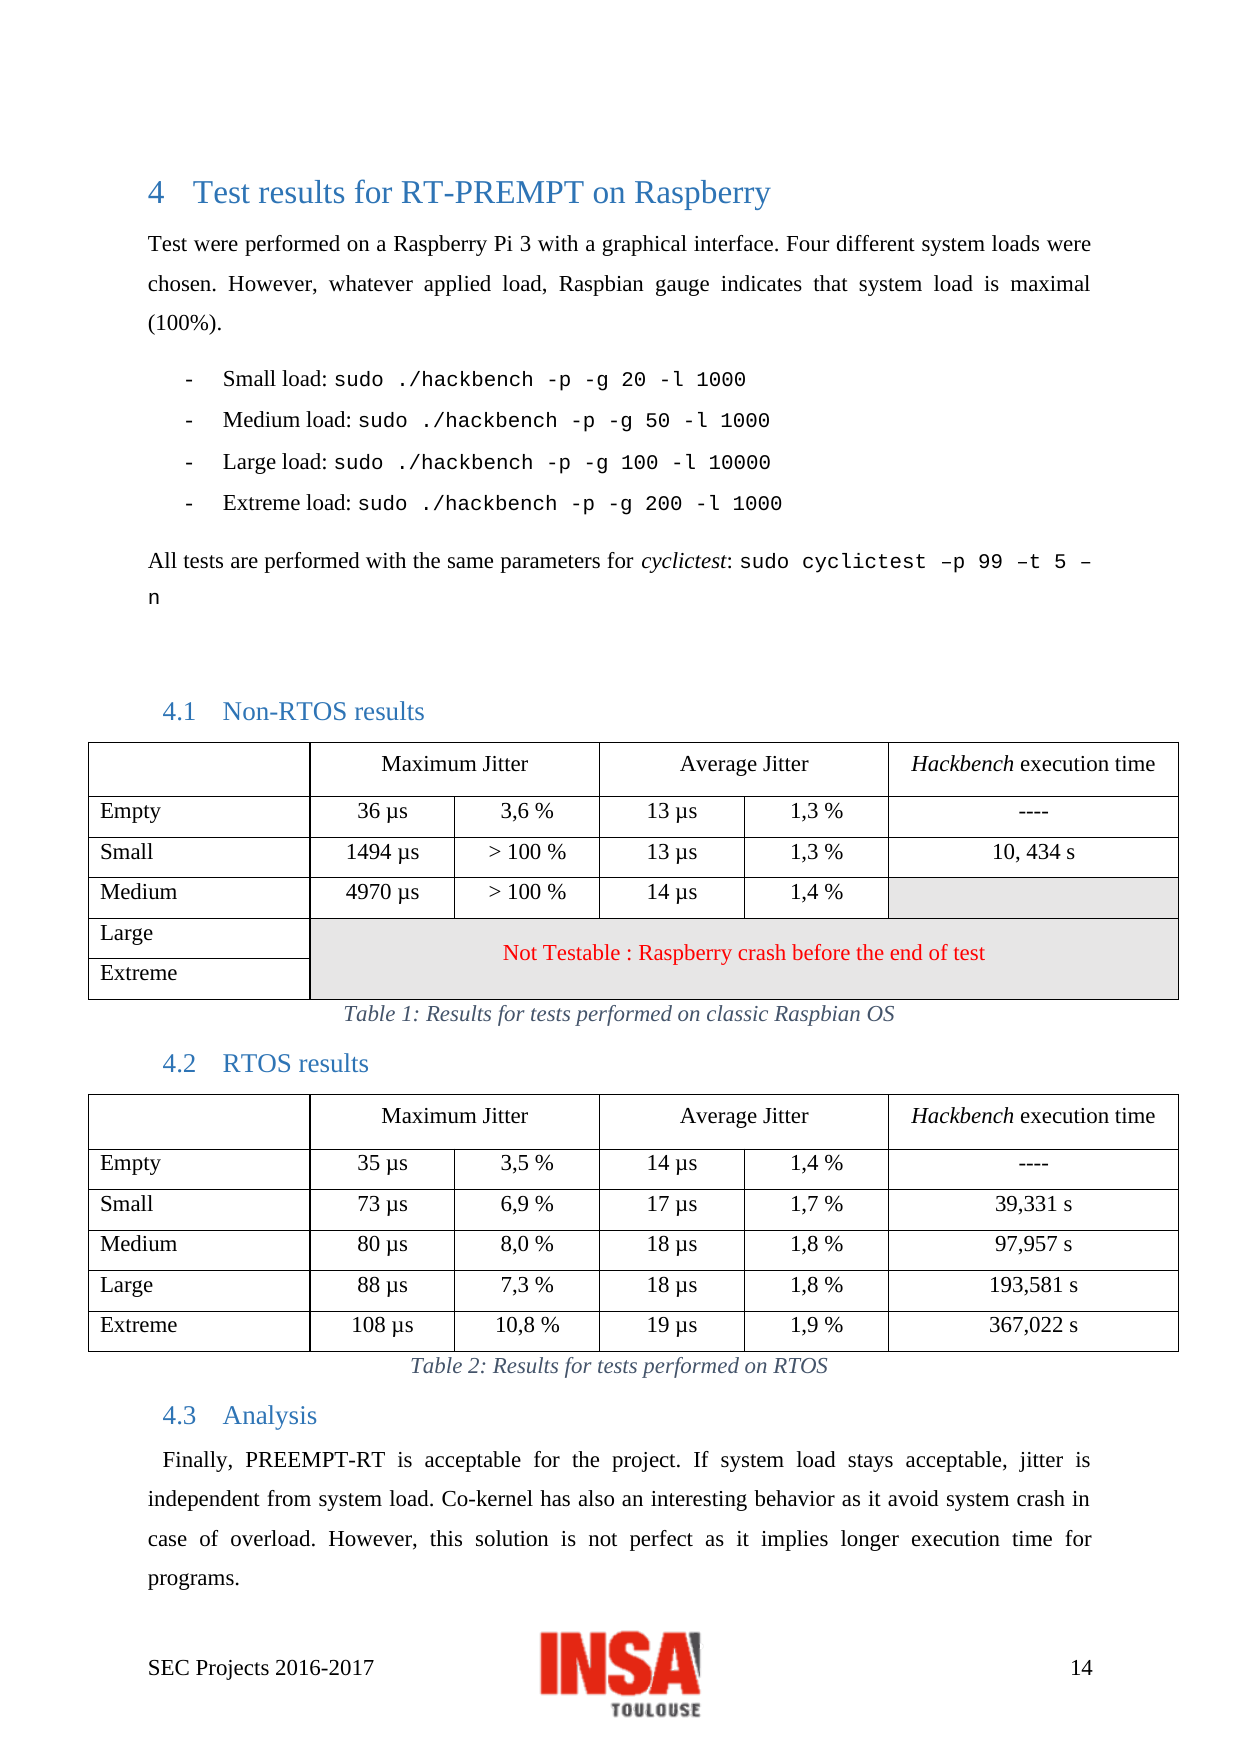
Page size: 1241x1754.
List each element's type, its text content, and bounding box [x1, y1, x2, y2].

table_cell 13 µs [600, 838, 744, 877]
table_cell Small [89, 838, 309, 877]
table_cell 18 µs [600, 1231, 744, 1270]
list Large load: sudo ./hackbench -p -g 100 -l 10000 [185, 448, 1093, 476]
table_cell 97,957 s [889, 1231, 1178, 1270]
table_cell Extreme [89, 959, 309, 999]
subtitle Analysis [162, 1399, 1093, 1430]
subtitle Non-RTOS results [162, 695, 1093, 726]
table_cell > 100 % [455, 878, 599, 918]
table_header [89, 1095, 309, 1148]
table_cell 367,022 s [889, 1312, 1178, 1351]
table_cell 80 µs [311, 1231, 454, 1270]
table_cell 36 µs [311, 797, 454, 837]
table_cell 3,5 % [455, 1150, 599, 1189]
table_header Hackbench execution time [889, 1095, 1178, 1148]
table_cell 13 µs [600, 797, 744, 837]
table_cell 39,331 s [889, 1190, 1178, 1229]
table_cell Large [89, 1271, 309, 1311]
table_cell 10, 434 s [889, 838, 1178, 877]
list Extreme load: sudo ./hackbench -p -g 200 -l 1000 [185, 489, 1093, 517]
table_header Maximum Jitter [311, 1095, 599, 1148]
table_header Maximum Jitter [311, 743, 599, 796]
table_cell Large [89, 919, 309, 958]
table_cell 1,3 % [745, 838, 888, 877]
text Table 1: Results for tests performed on classic Raspbian OS [148, 1000, 1093, 1026]
table_cell ---- [889, 1150, 1178, 1189]
table_cell Not Testable : Raspberry crash before the end of test [311, 919, 1178, 999]
subtitle RTOS results [162, 1047, 1093, 1078]
table_cell 1,3 % [745, 797, 888, 837]
table_cell Medium [89, 1231, 309, 1270]
table_cell 6,9 % [455, 1190, 599, 1229]
list Medium load: sudo ./hackbench -p -g 50 -l 1000 [185, 407, 1093, 434]
table_header Hackbench execution time [889, 743, 1178, 796]
text Table 2: Results for tests performed on RTOS [148, 1352, 1093, 1378]
table_cell 35 µs [311, 1150, 454, 1189]
table_cell 14 µs [600, 1150, 744, 1189]
table_cell 8,0 % [455, 1231, 599, 1270]
table_cell Empty [89, 1150, 309, 1189]
table_cell 7,3 % [455, 1271, 599, 1311]
table_cell 193,581 s [889, 1271, 1178, 1311]
table_cell ---- [889, 797, 1178, 837]
table_cell 1,4 % [745, 878, 888, 918]
table_cell 3,6 % [455, 797, 599, 837]
list Small load: sudo ./hackbench -p -g 20 -l 1000 [185, 365, 1093, 393]
table_cell 10,8 % [455, 1312, 599, 1351]
table_cell 88 µs [311, 1271, 454, 1311]
table_cell 108 µs [311, 1312, 454, 1351]
table_header Average Jitter [600, 1095, 888, 1148]
table_cell 1,9 % [745, 1312, 888, 1351]
text Finally, PREEMPT-RT is acceptable for the project. If system load stays acceptable, jitter is independent from system load. Co-kernel has also an interesting behavior as it avoid system crash in case of overload. However, this solution is not perfect as it implies longer execution time for programs. [148, 1446, 1093, 1591]
table_cell Small [89, 1190, 309, 1229]
table_header Average Jitter [600, 743, 888, 796]
table_cell 19 µs [600, 1312, 744, 1351]
table_cell > 100 % [455, 838, 599, 877]
text All tests are performed with the same parameters for cyclictest: sudo cyclictest –p 99 –t 5 –n [148, 547, 1093, 610]
subtitle Test results for RT-PREMPT on Raspberry [148, 173, 1093, 211]
table_cell 4970 µs [311, 878, 454, 918]
table_cell 17 µs [600, 1190, 744, 1229]
table_cell 1,8 % [745, 1231, 888, 1270]
table_cell [889, 878, 1178, 918]
table_cell 73 µs [311, 1190, 454, 1229]
table_cell 1,7 % [745, 1190, 888, 1229]
table_cell Empty [89, 797, 309, 837]
table_header [89, 743, 309, 796]
table_cell 1,8 % [745, 1271, 888, 1311]
text Test were performed on a Raspberry Pi 3 with a graphical interface. Four different system loads were chosen. However, whatever applied load, Raspbian gauge indicates that system load is maximal (100%). [148, 230, 1093, 335]
table_cell 1494 µs [311, 838, 454, 877]
picture [521, 1591, 720, 1754]
table_cell 18 µs [600, 1271, 744, 1311]
table_cell Extreme [89, 1312, 309, 1351]
table_cell 14 µs [600, 878, 744, 918]
table_cell 1,4 % [745, 1150, 888, 1189]
table_cell Medium [89, 878, 309, 918]
